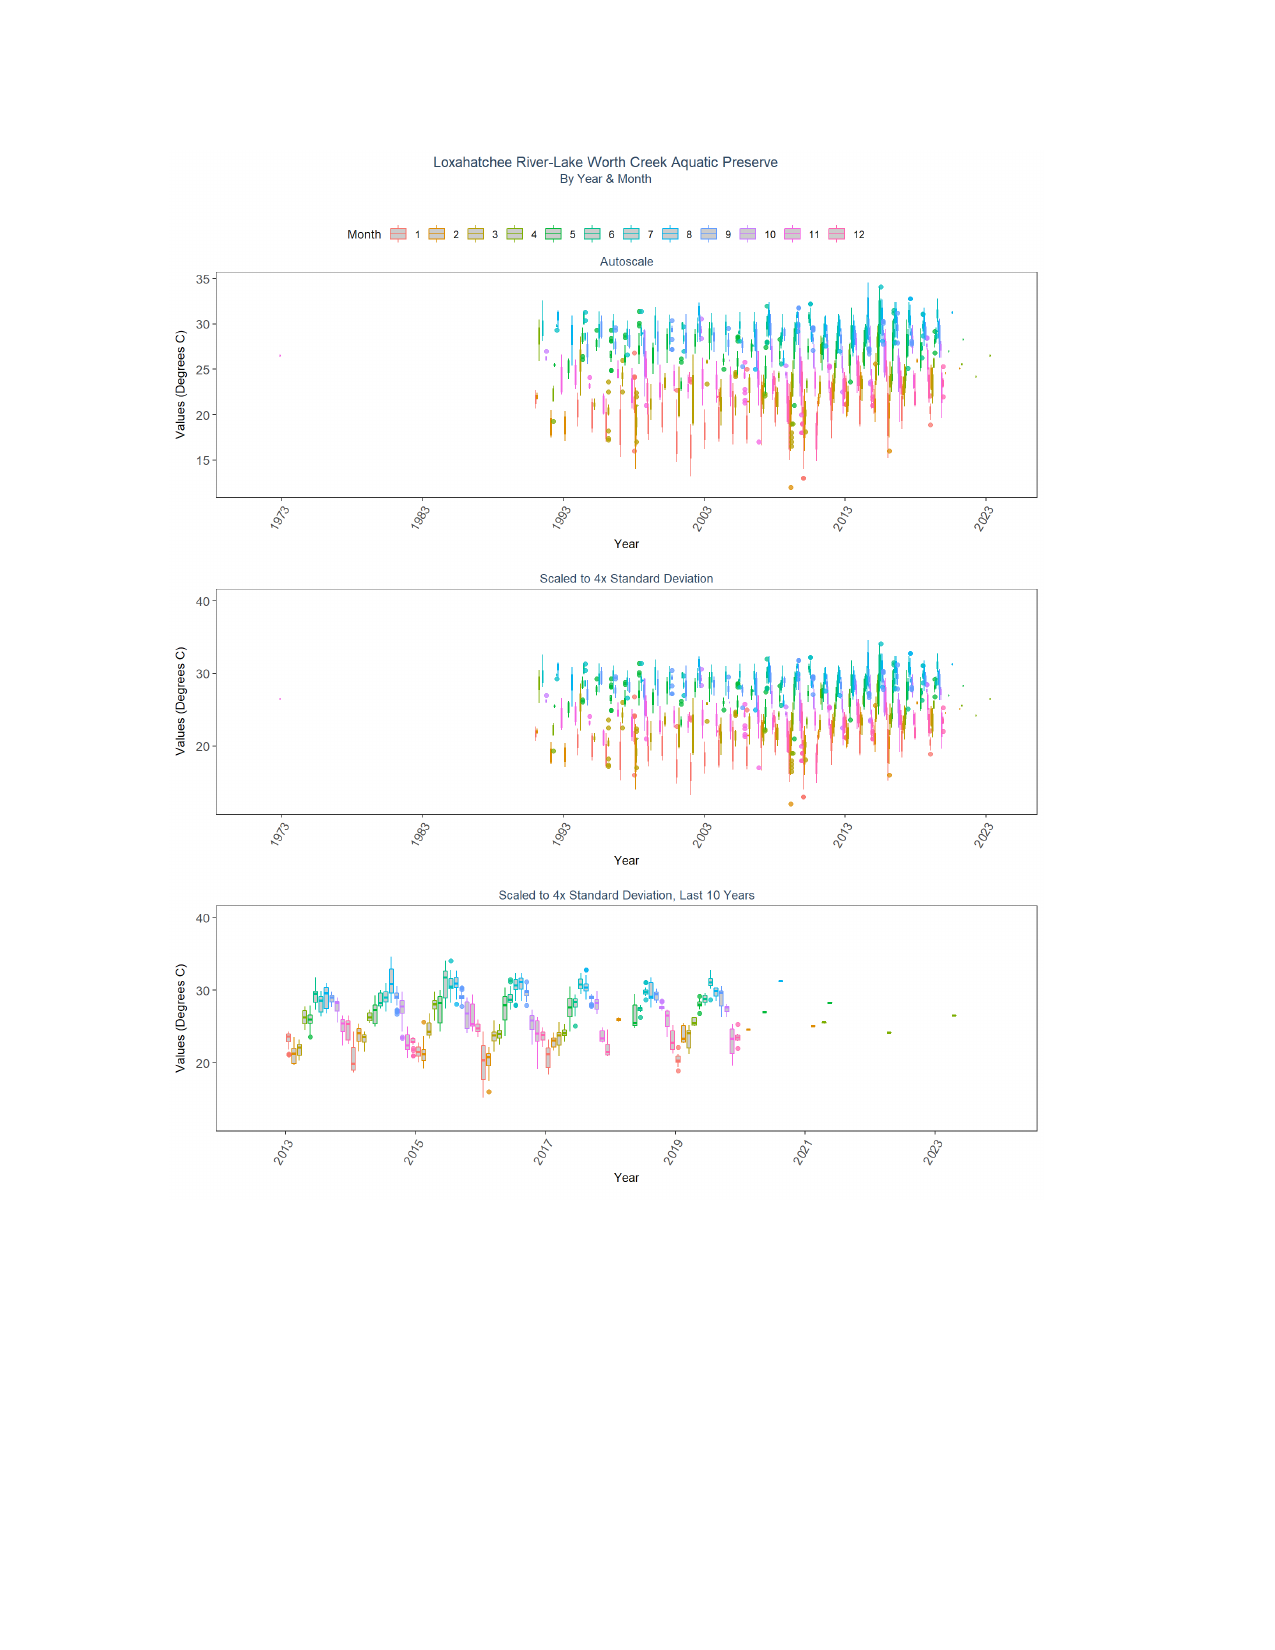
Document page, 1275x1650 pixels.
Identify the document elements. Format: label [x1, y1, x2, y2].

picture [168, 150, 1044, 1200]
